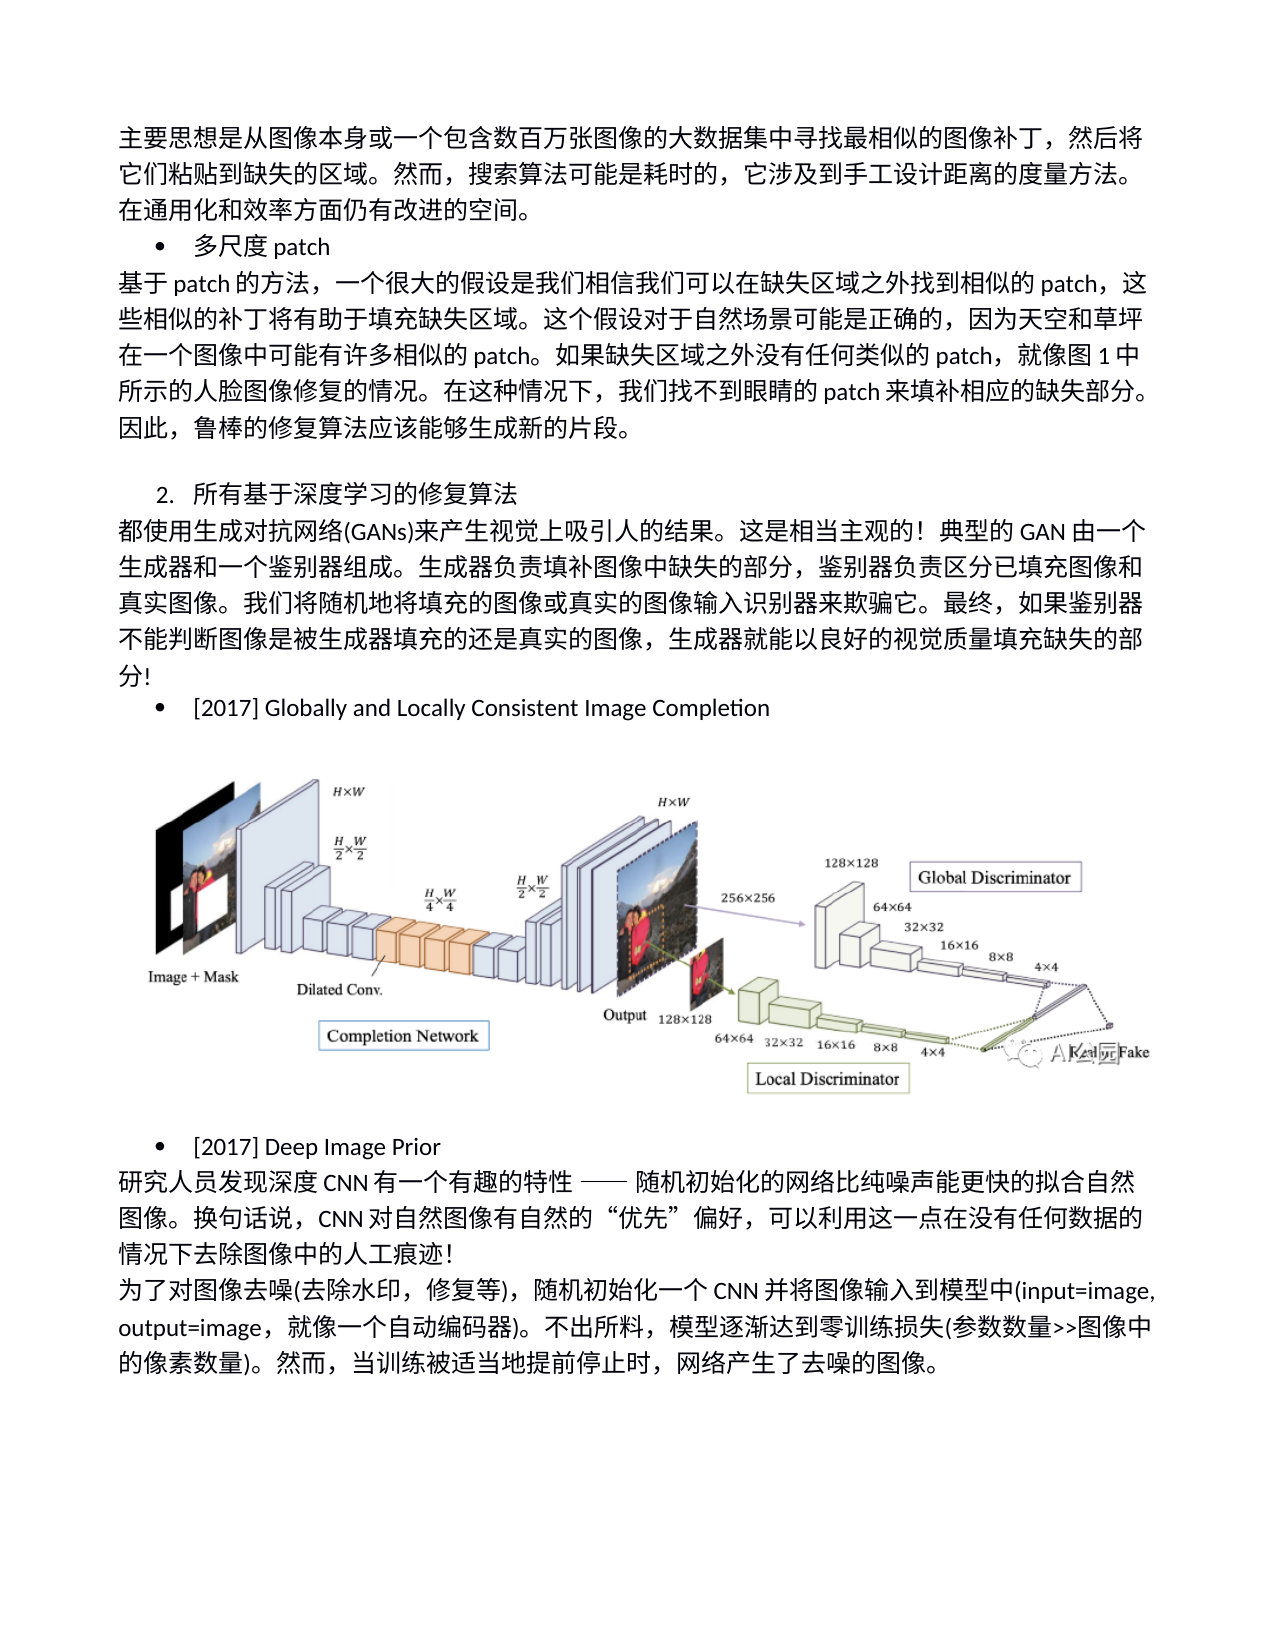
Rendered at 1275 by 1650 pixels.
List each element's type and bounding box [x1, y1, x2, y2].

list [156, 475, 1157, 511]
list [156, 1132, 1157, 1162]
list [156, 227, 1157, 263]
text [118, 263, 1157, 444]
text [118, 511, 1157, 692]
picture [118, 753, 1157, 1101]
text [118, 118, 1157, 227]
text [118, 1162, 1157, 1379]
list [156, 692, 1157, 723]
